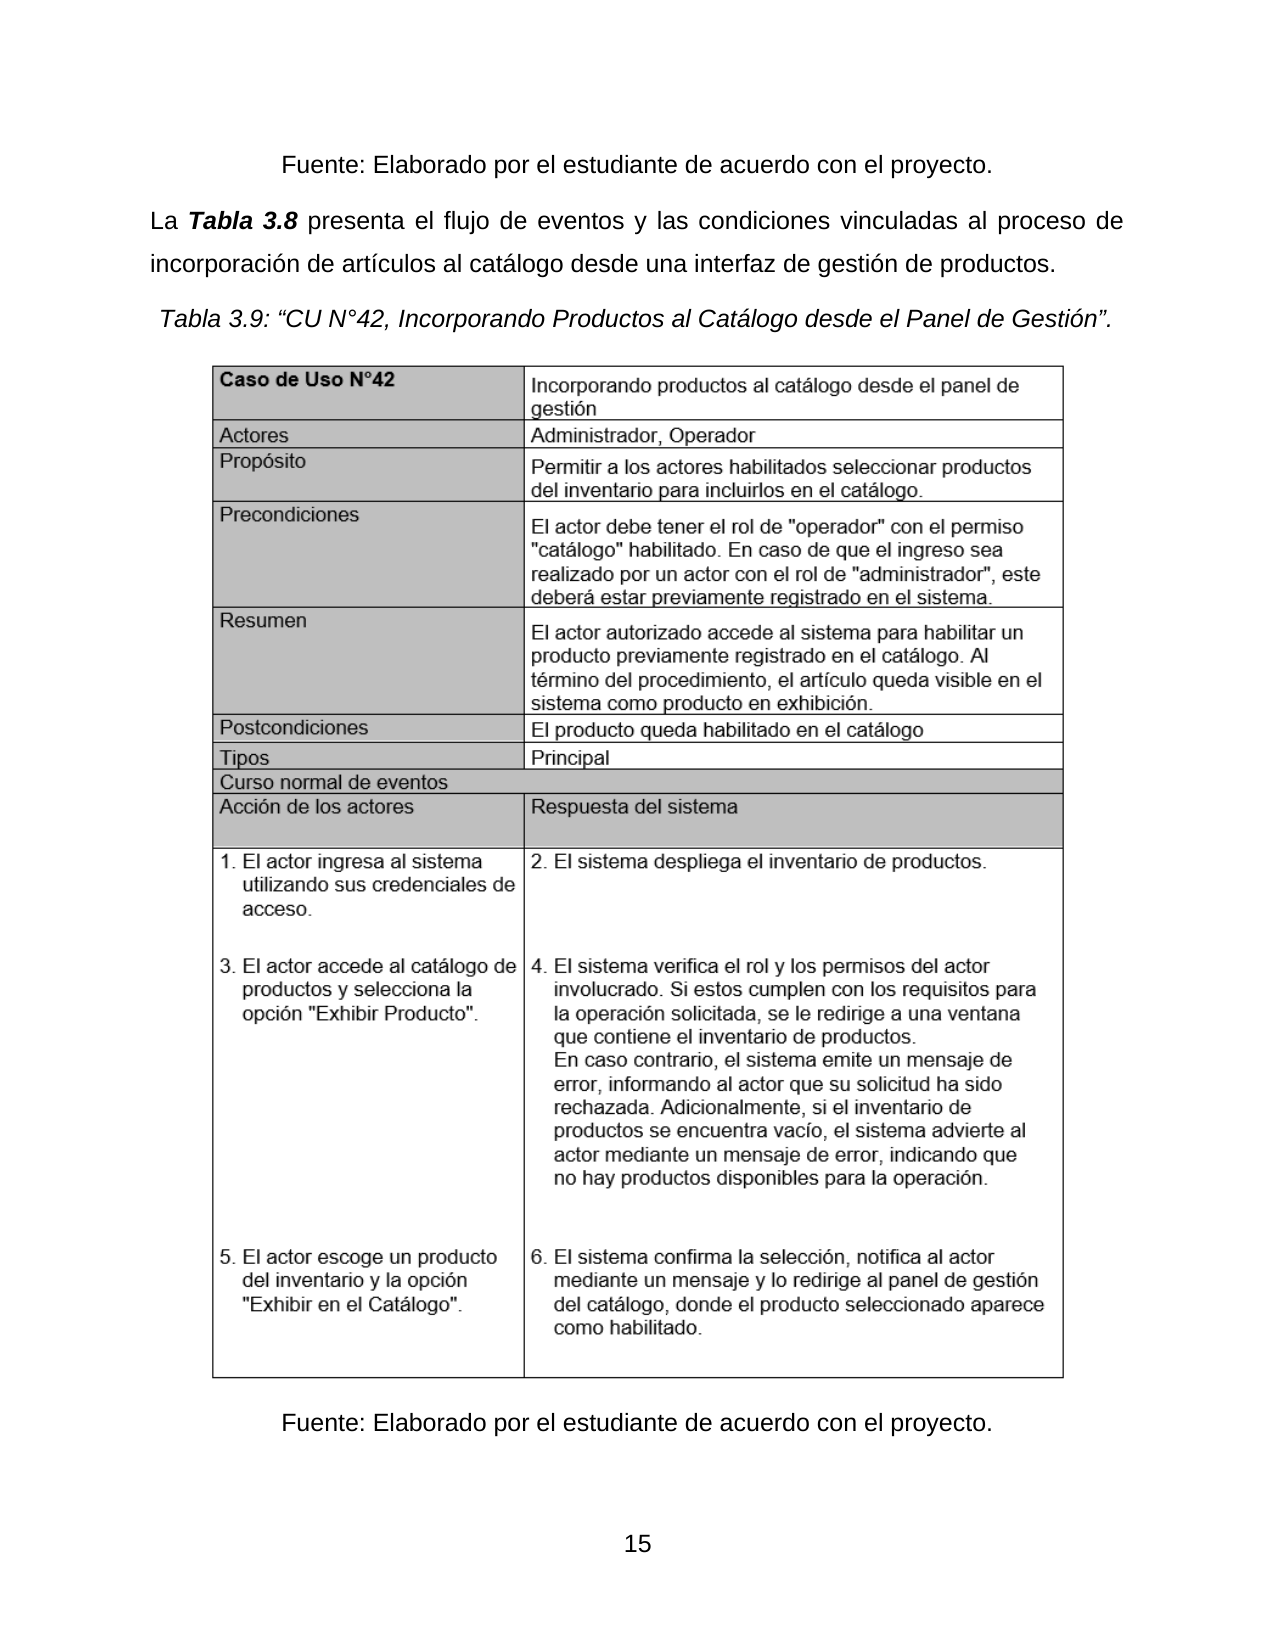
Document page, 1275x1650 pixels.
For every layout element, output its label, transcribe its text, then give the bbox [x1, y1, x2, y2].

text Fuente: Elaborado por el estudiante de acuerdo con el proyecto. [150, 150, 1125, 179]
picture [205, 356, 1070, 1382]
text La Tabla 3.8 presenta el flujo de eventos y las condiciones vinculadas al proceso de incorporación de artículos al catálogo desde una interfaz de gestión de productos. [150, 206, 1125, 277]
text Fuente: Elaborado por el estudiante de acuerdo con el proyecto. [150, 1408, 1125, 1437]
